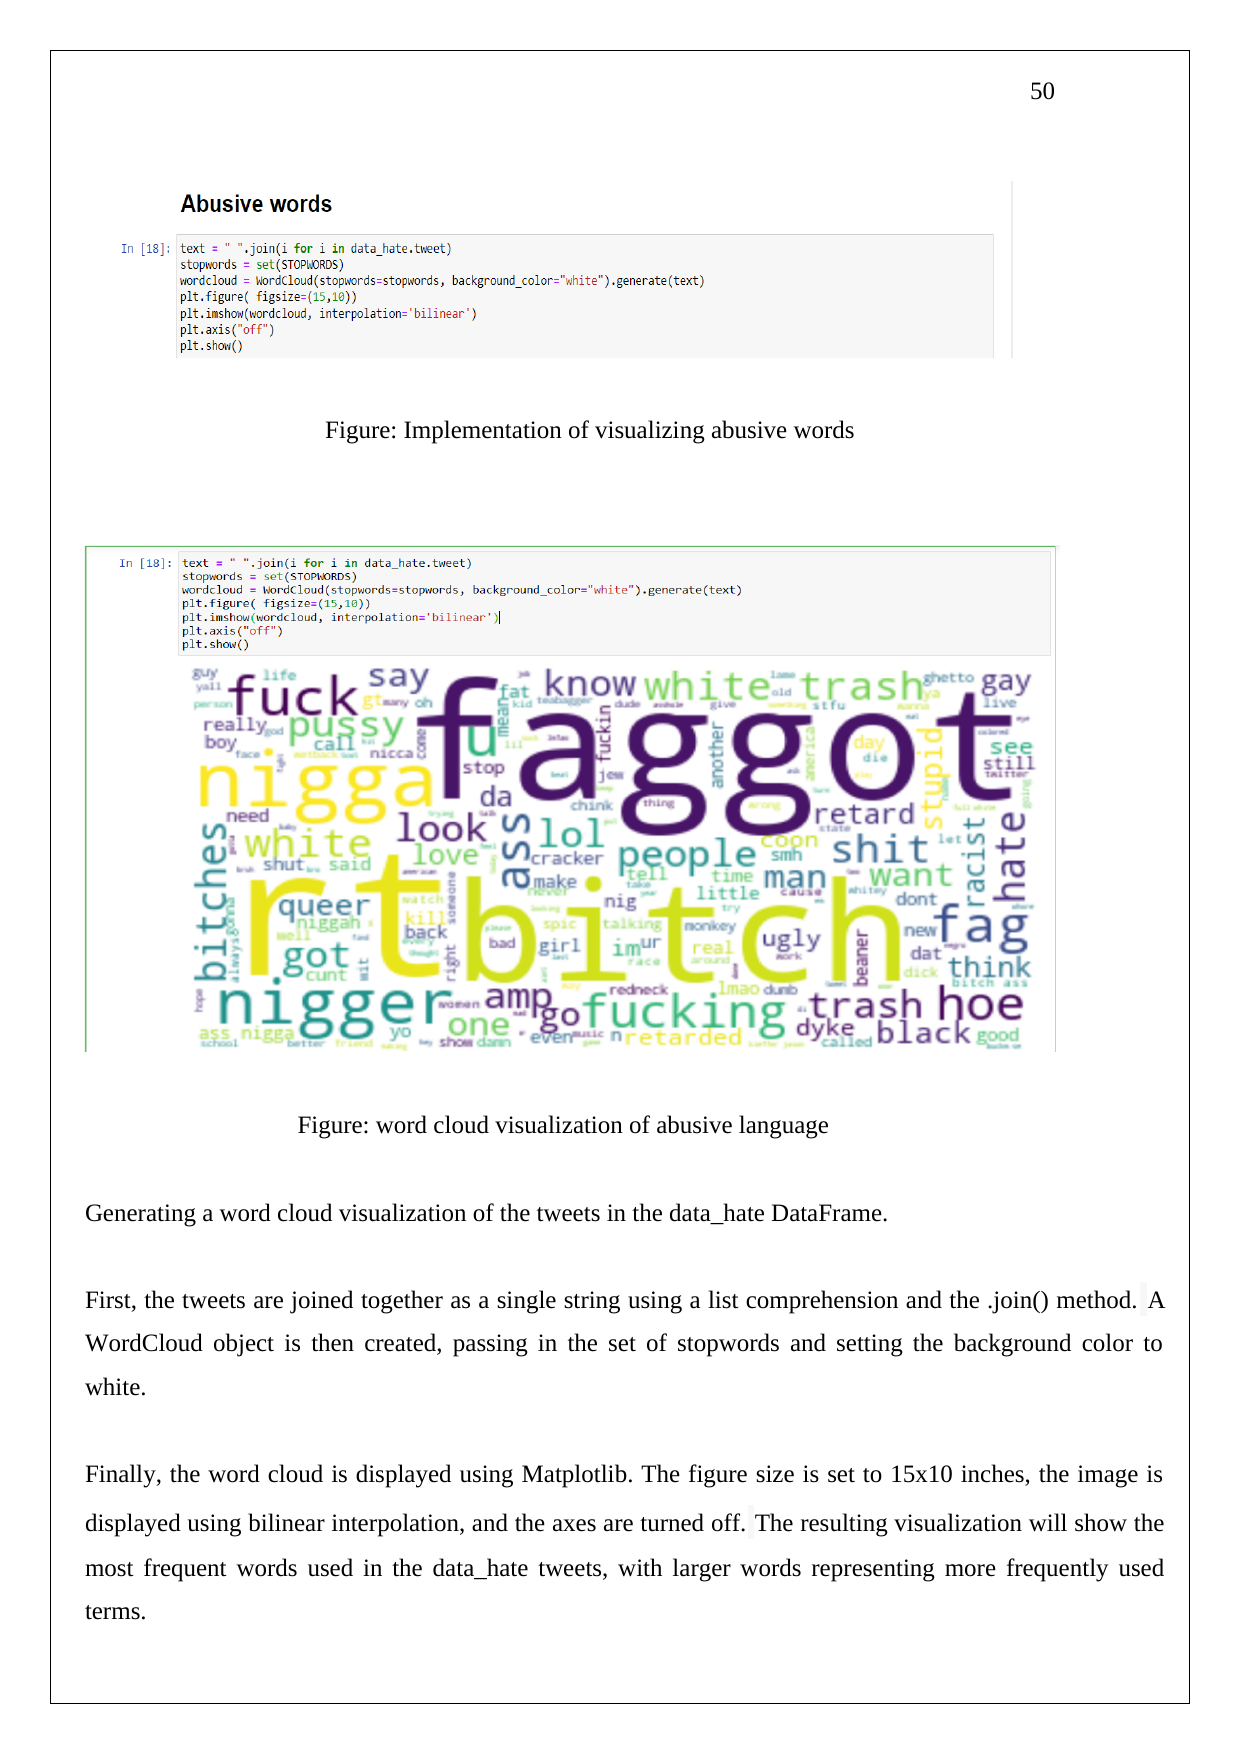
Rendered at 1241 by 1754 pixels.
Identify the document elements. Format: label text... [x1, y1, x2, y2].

picture [84, 544, 1060, 1052]
text First, the tweets are joined together as a single string using a list comprehension and the .join() method. A WordCloud object is then created, passing in the set of stopwords and setting the background color to white. [85, 1285, 1165, 1400]
picture [75, 181, 1013, 358]
text Figure: word cloud visualization of abusive language [85, 1110, 1165, 1139]
text Finally, the word cloud is displayed using Matplotlib. The figure size is set to 15x10 inches, the image is displayed using bilinear interpolation, and the axes are turned off. The resulting visualization will show the most frequent words used in the data_hate tweets, with larger words representing more frequently used terms. [85, 1459, 1165, 1625]
text Generating a word cloud visualization of the tweets in the data_hate DataFrame. [85, 1198, 1165, 1226]
text Figure: Implementation of visualizing abusive words [75, 415, 1165, 444]
